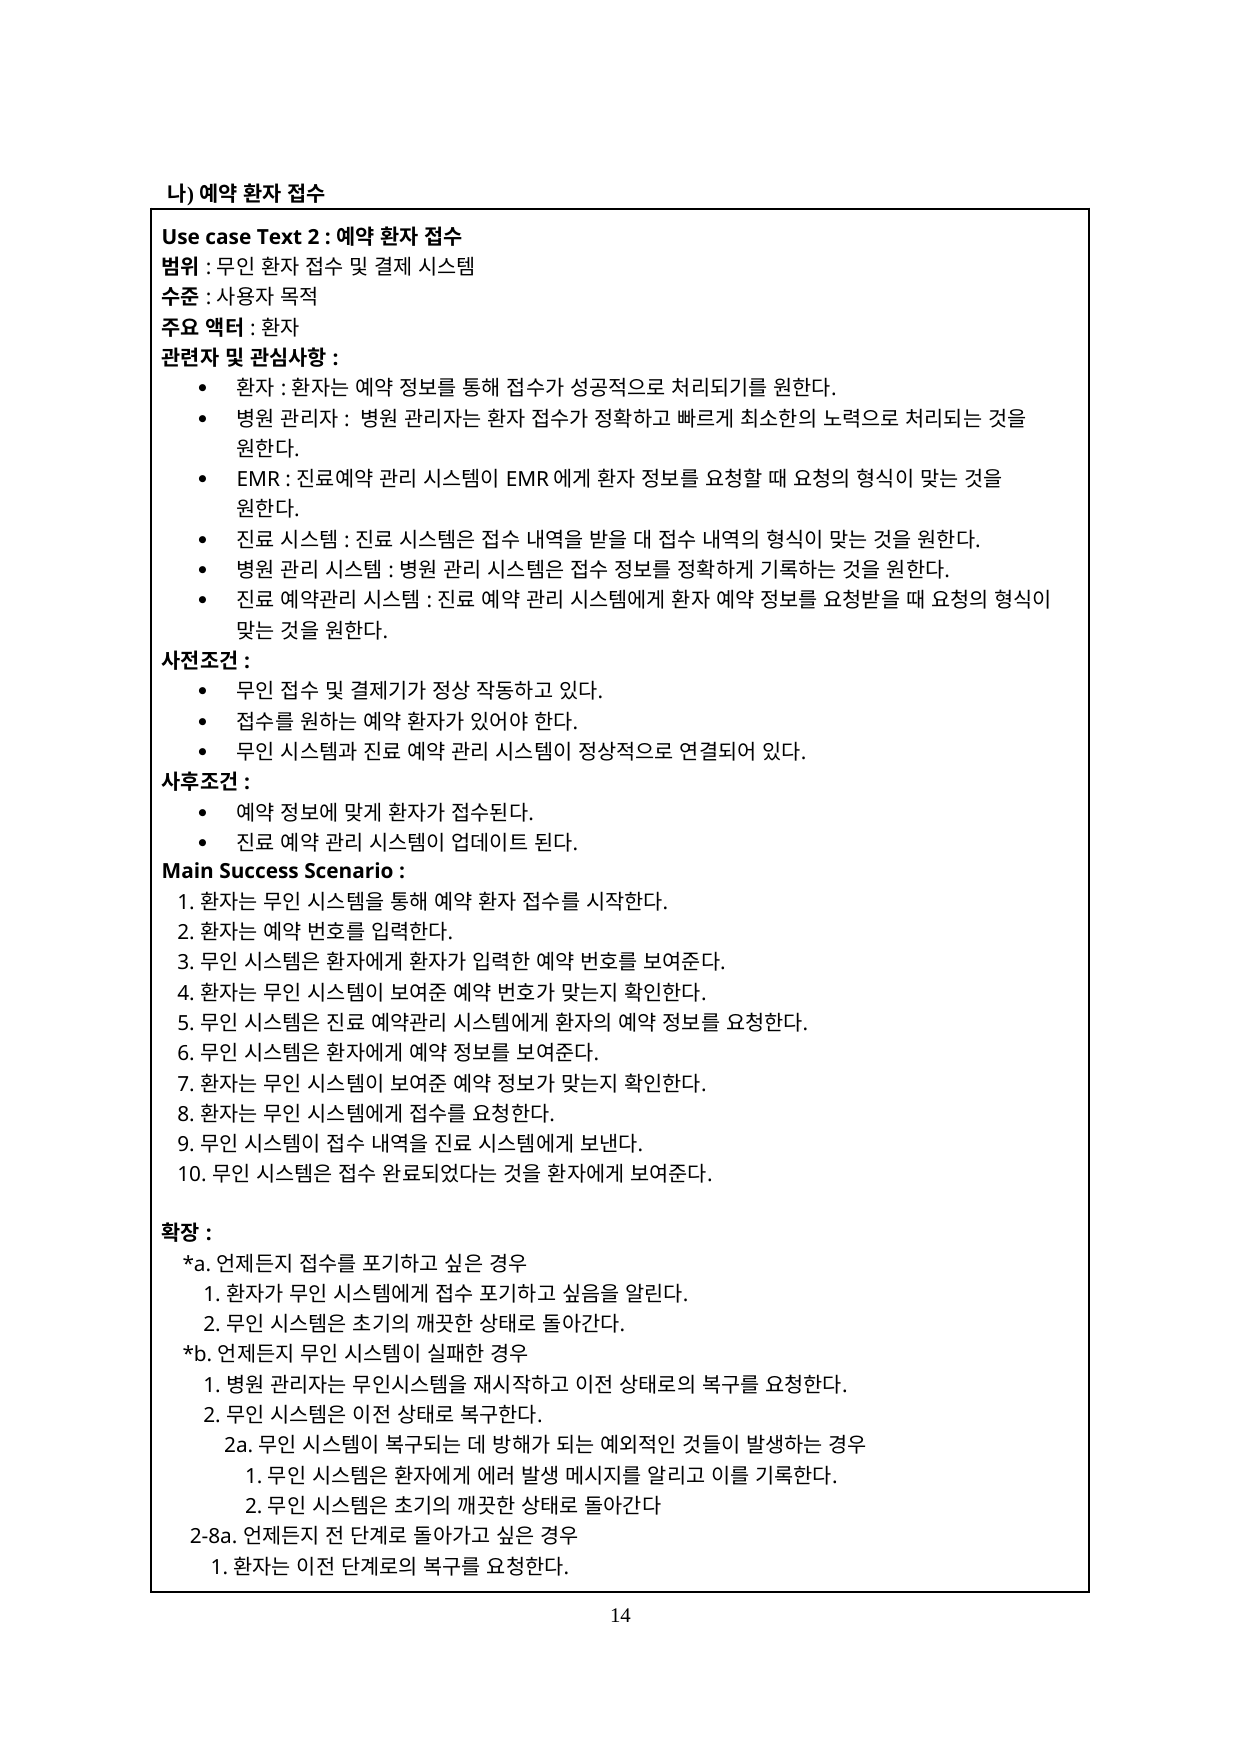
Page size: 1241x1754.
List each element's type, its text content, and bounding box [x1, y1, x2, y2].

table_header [152, 210, 1088, 1591]
text 예약 환자 접수 [168, 177, 1090, 207]
